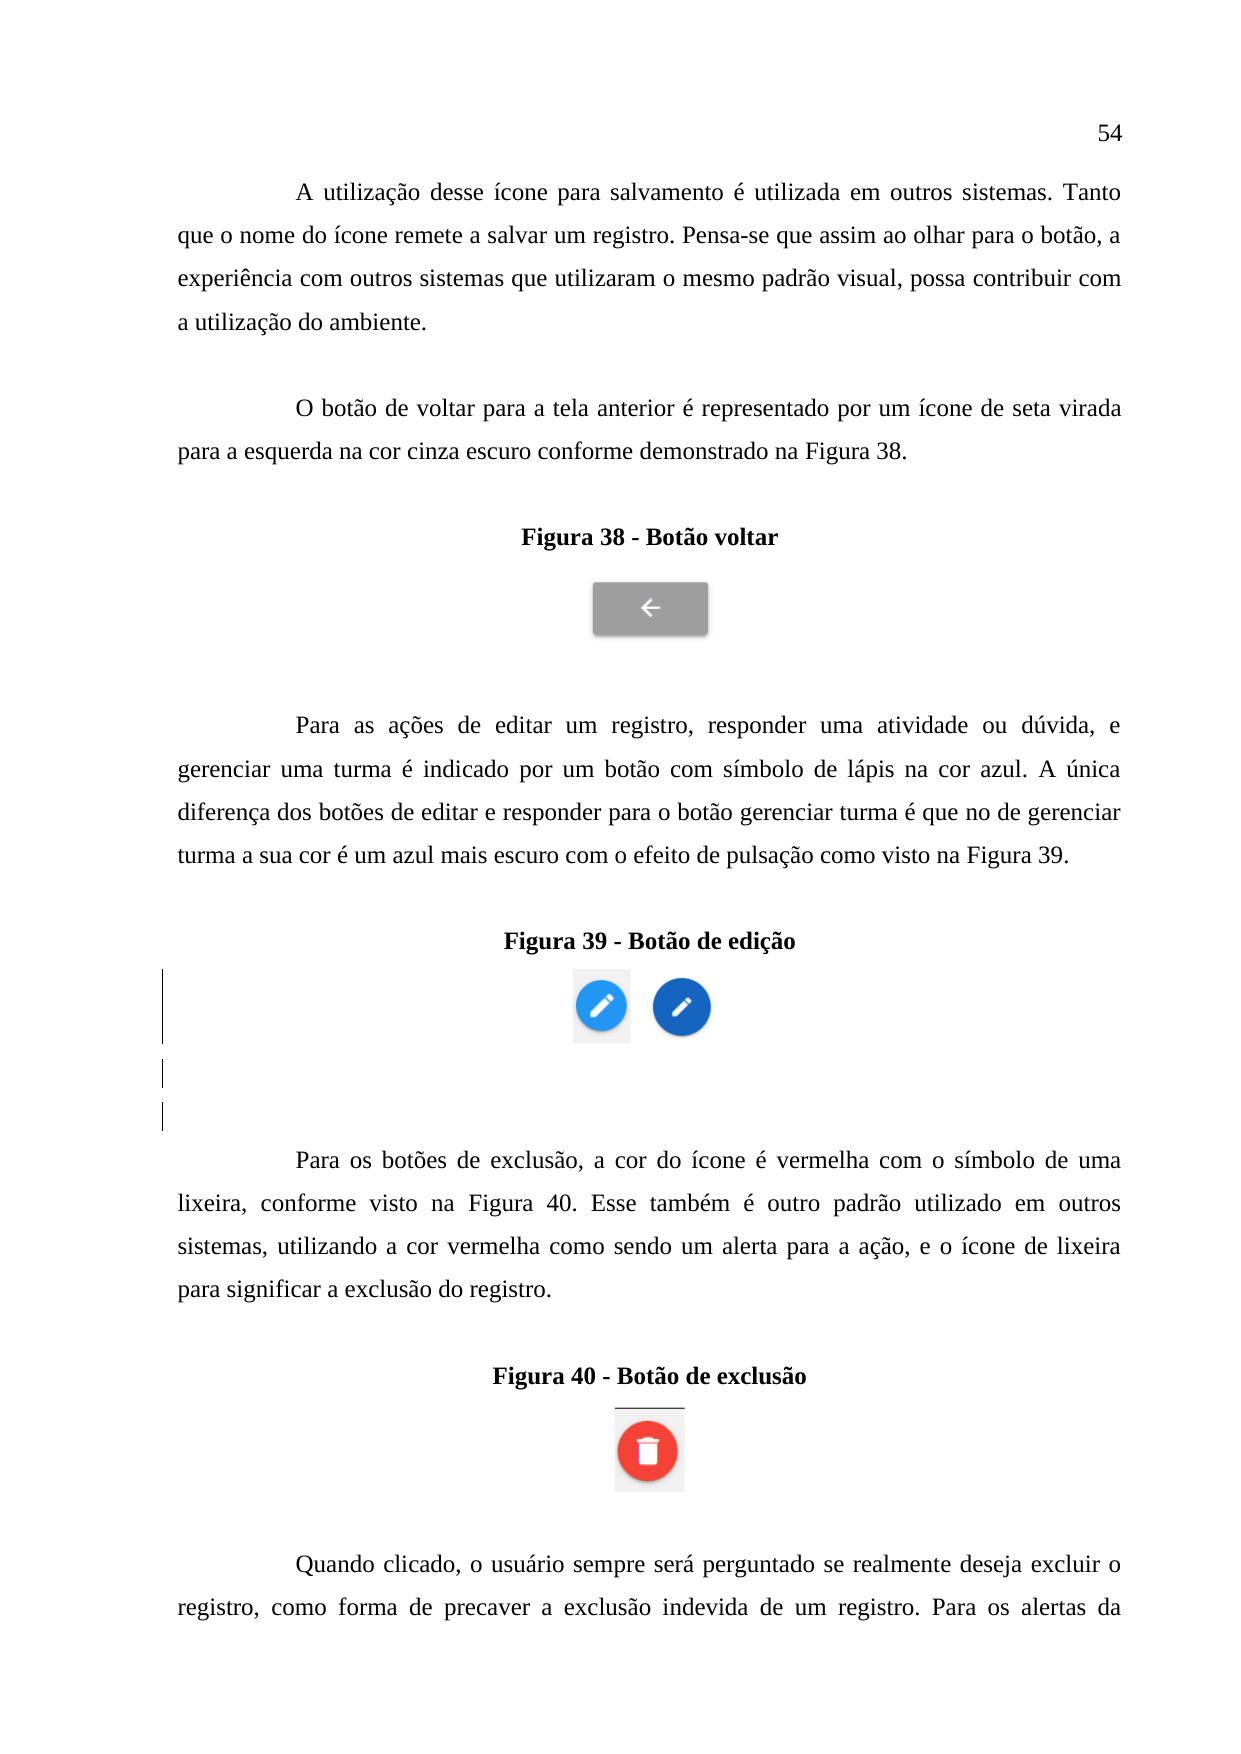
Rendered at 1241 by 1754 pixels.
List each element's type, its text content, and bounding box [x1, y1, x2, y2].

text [177, 1549, 1122, 1621]
picture [579, 565, 720, 653]
picture [614, 1403, 685, 1492]
picture [572, 969, 727, 1045]
text A utilização desse ícone para salvamento é utilizada em outros sistemas. Tanto que o nome do ícone remete a salvar um registro. Pensa-se que assim ao olhar para o botão, a experiência com outros sistemas que utilizaram o mesmo padrão visual, possa contribuir com a utilização do ambiente. [177, 177, 1122, 335]
text Para os botões de exclusão, a cor do ícone é vermelha com o símbolo de uma lixeira, conforme visto na . Esse também é outro padrão utilizado em outros sistemas, utilizando a cor vermelha como sendo um alerta para a ação, e o ícone de lixeira para significar a exclusão do registro. [177, 1145, 1122, 1303]
text O botão de voltar para a tela anterior é representado por um ícone de seta virada para a esquerda na cor cinza escuro conforme demonstrado na . [177, 393, 1122, 465]
text Para as ações de editar um registro, responder uma atividade ou dúvida, e gerenciar uma turma é indicado por um botão com símbolo de lápis na cor azul. A única diferença dos botões de editar e responder para o botão gerenciar turma é que no de gerenciar turma a sua cor é um azul mais escuro com o efeito de pulsação como visto na . [177, 711, 1122, 869]
